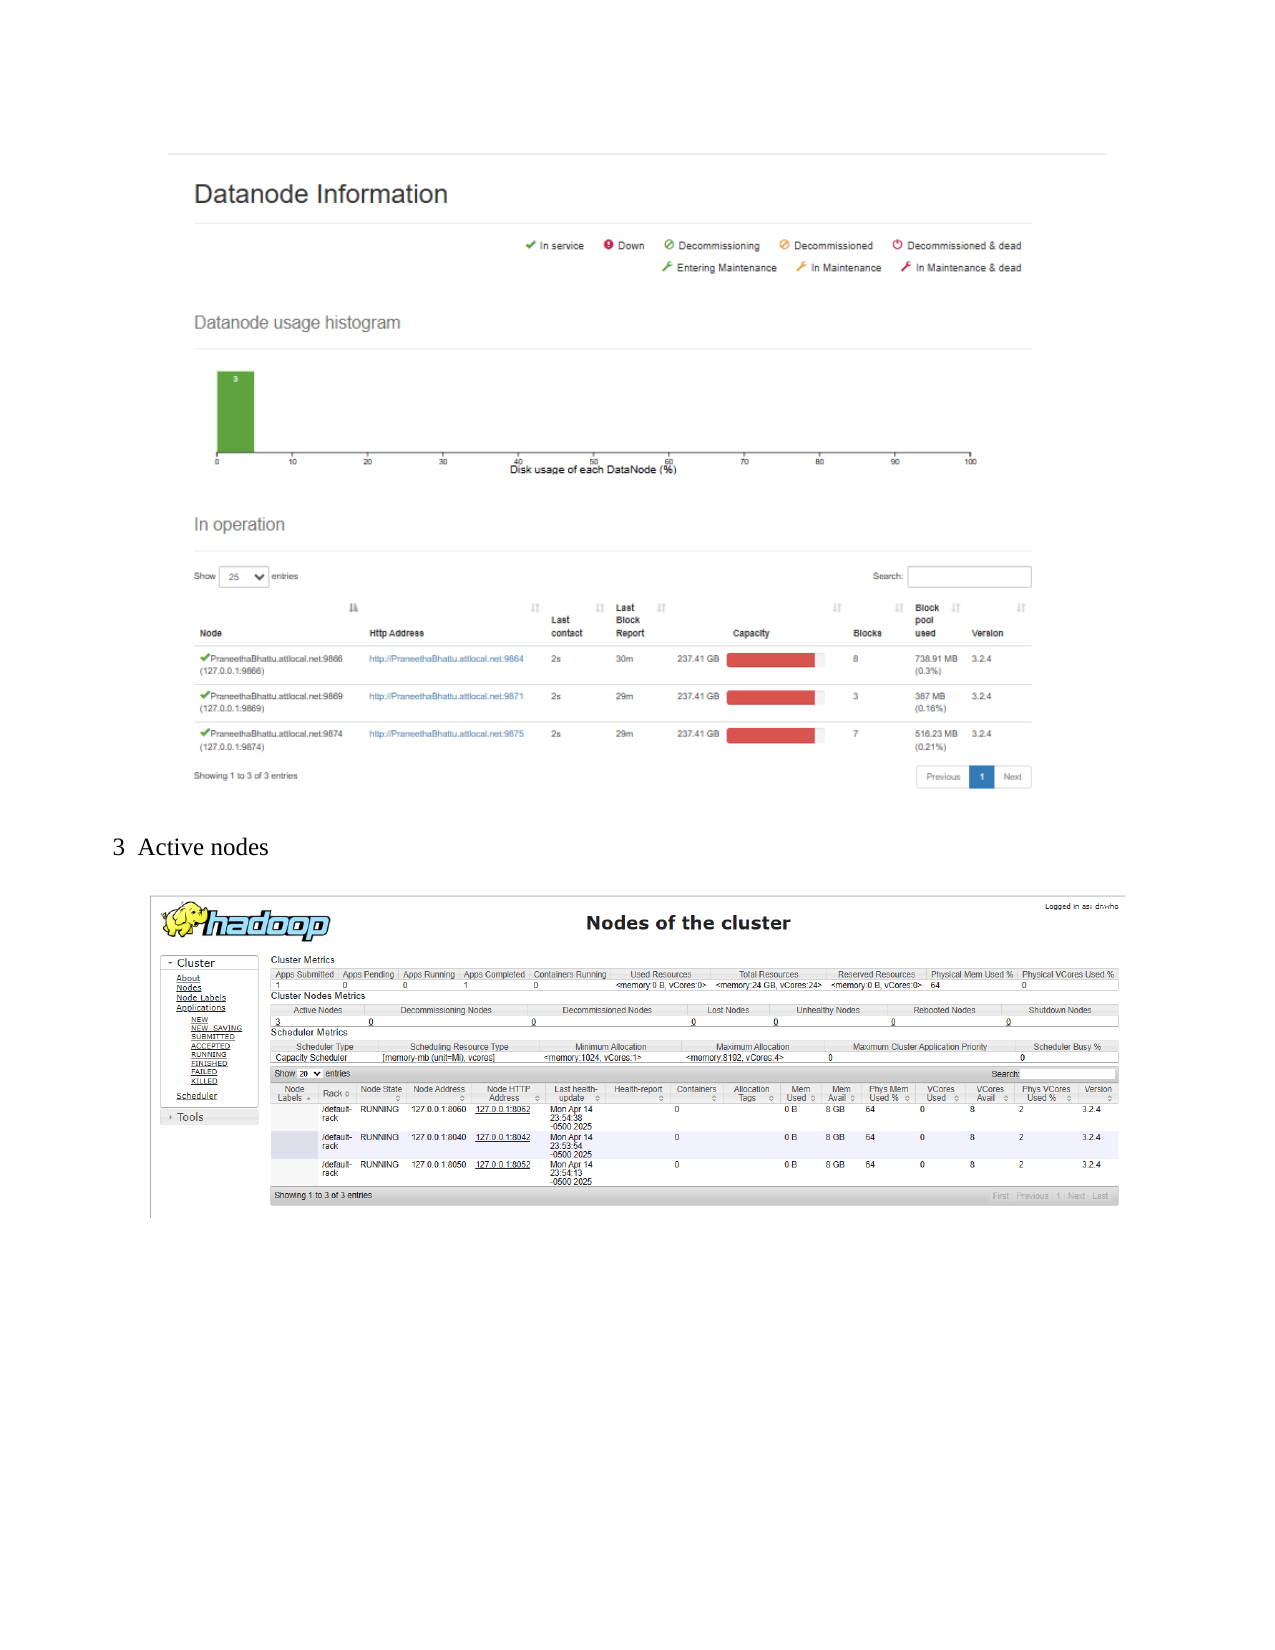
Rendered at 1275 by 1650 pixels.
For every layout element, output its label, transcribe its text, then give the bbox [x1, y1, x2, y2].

text 3 Active nodes [112, 832, 1162, 861]
picture [150, 894, 1125, 1218]
picture [167, 150, 1108, 803]
